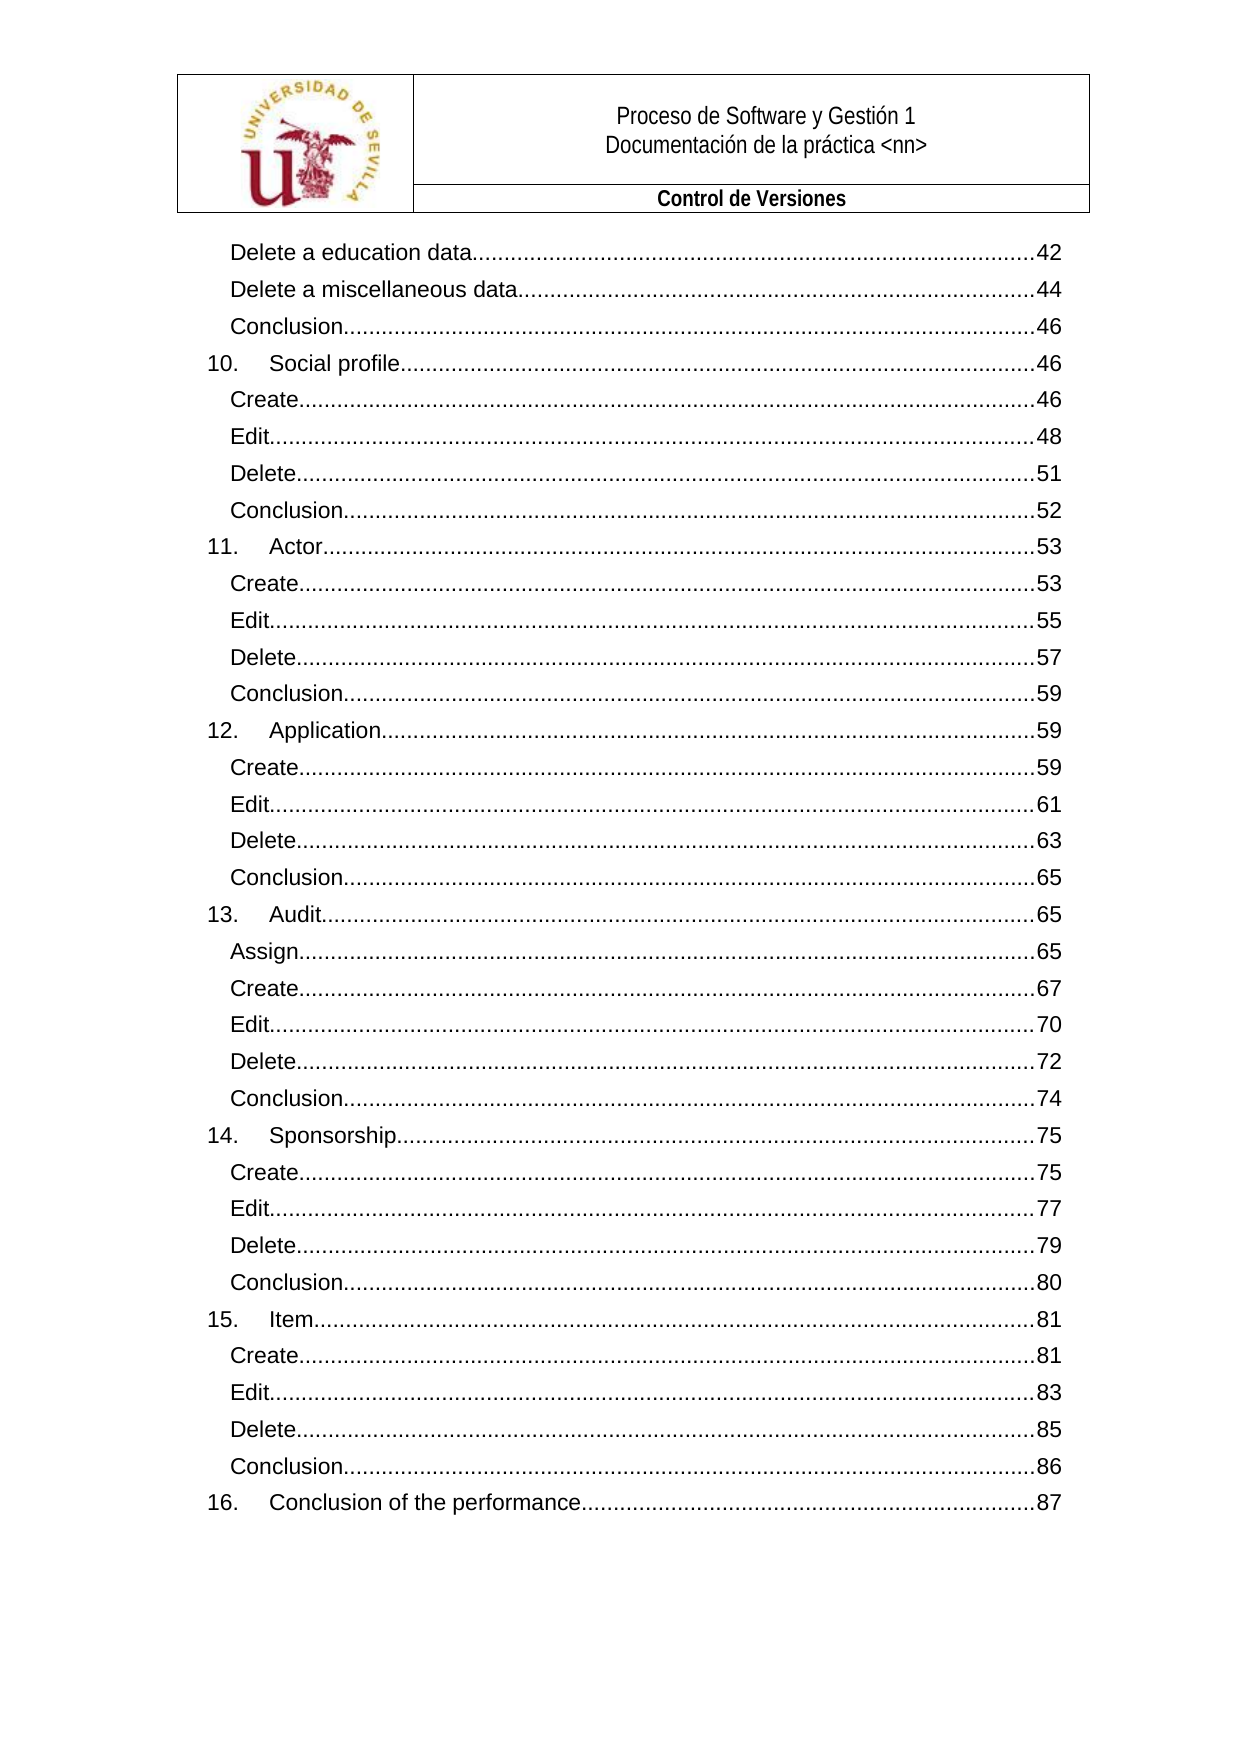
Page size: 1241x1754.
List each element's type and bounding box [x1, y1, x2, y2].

picture [240, 79, 381, 208]
